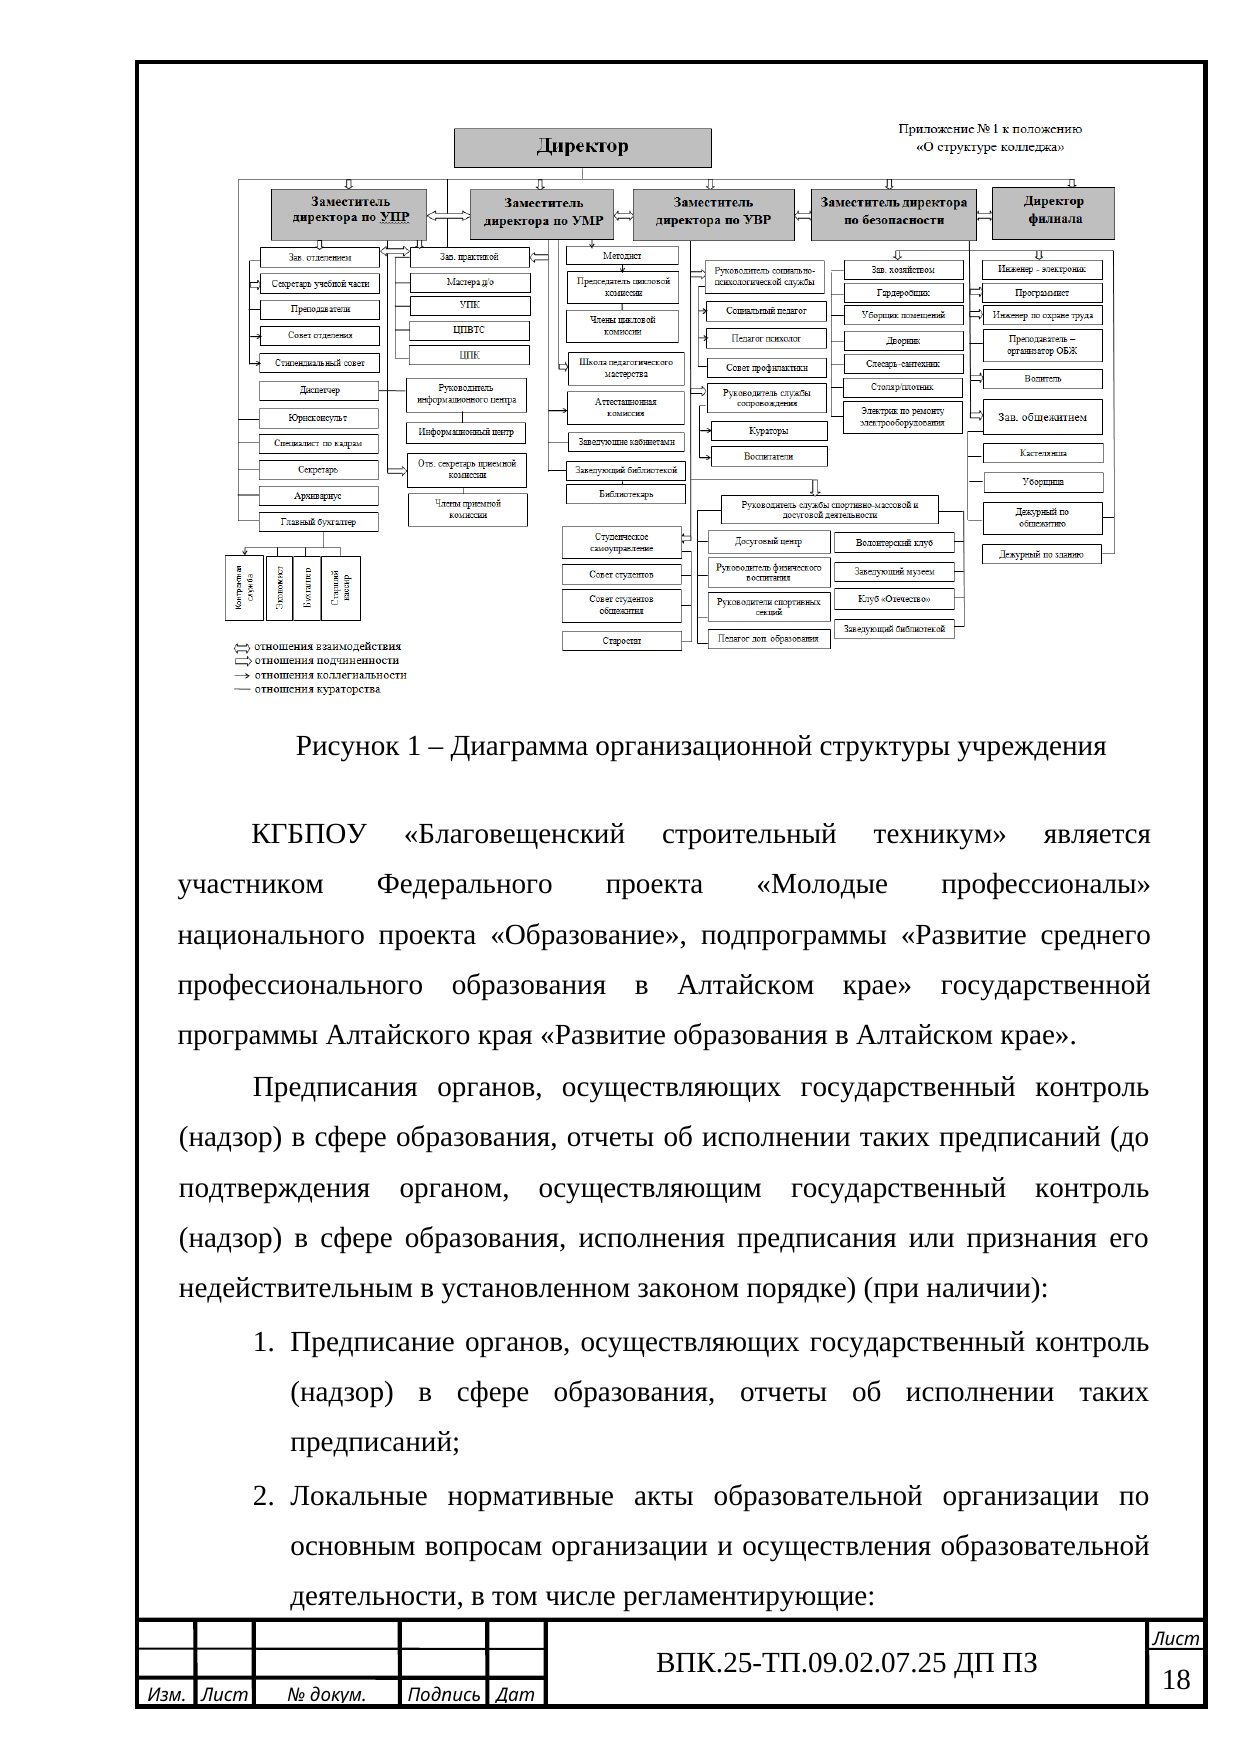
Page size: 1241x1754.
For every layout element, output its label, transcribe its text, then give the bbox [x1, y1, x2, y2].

table_cell Локальные нормативные акты образовательной организации по основным вопросам организации и осуществления образовательной деятельности, в том числе регламентирующие: [177, 1476, 1152, 1628]
text КГБПОУ «Благовещенский строительный техникум» является участником Федерального проекта «Молодые профессионалы» национального проекта «Образование», подпрограммы «Развитие среднего профессионального образования в Алтайском крае» государственной программы Алтайского края «Развитие образования в Алтайском крае». [177, 816, 1152, 1051]
text Рисунок 1 – Диаграмма организационной структуры учреждения [177, 728, 1152, 762]
table_header Предписания органов, осуществляющих государственный контроль (надзор) в сфере образования, отчеты об исполнении таких предписаний (до подтверждения органом, осуществляющим государственный контроль (надзор) в сфере образования, исполнения предписания или признания его недействительным в установленном законом порядке) (при наличии): [177, 1068, 1152, 1322]
table_cell Предписание органов, осуществляющих государственный контроль (надзор) в сфере образования, отчеты об исполнении таких предписаний; [177, 1322, 1152, 1476]
picture [191, 118, 1138, 705]
